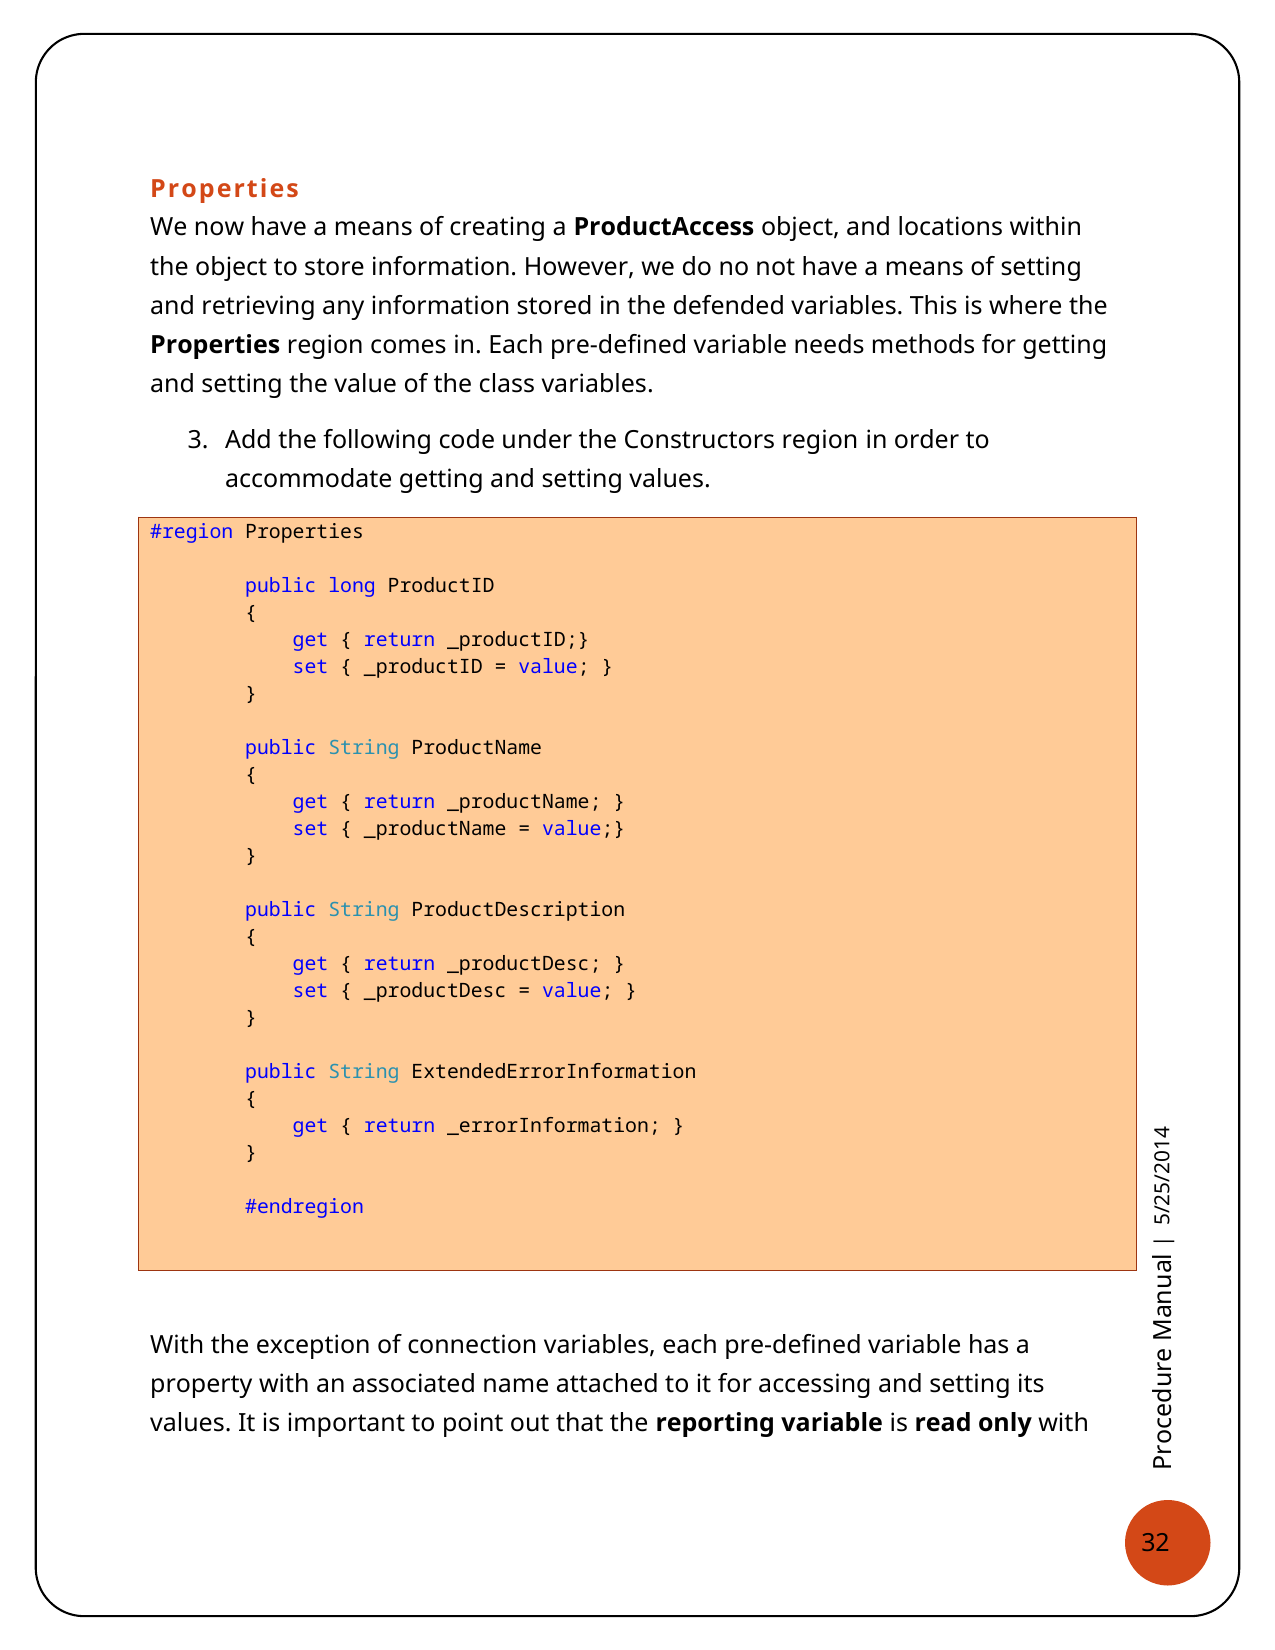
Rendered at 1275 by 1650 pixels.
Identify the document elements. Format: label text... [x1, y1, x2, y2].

text We now have a means of creating a ProductAccess object, and locations within the object to store information. However, we do no not have a means of setting and retrieving any information stored in the defended variables. This is where the Properties region comes in. Each pre-defined variable needs methods for getting and setting the value of the class variables. [150, 209, 1125, 400]
table_header #region Properties public long ProductID { get { return _productID;} set { _productID = value; } } public String ProductName { get { return _productName; } set { _productName = value;} } public String ProductDescription { get { return _productDesc; } set { _productDesc = value; } } public String ExtendedErrorInformation { get { return _errorInformation; } } #endregion [139, 518, 1136, 1270]
list Add the following code under the Constructors region in order to accommodate getting and setting values. [187, 422, 1125, 495]
subtitle Properties [150, 171, 1125, 205]
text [150, 1327, 1125, 1439]
